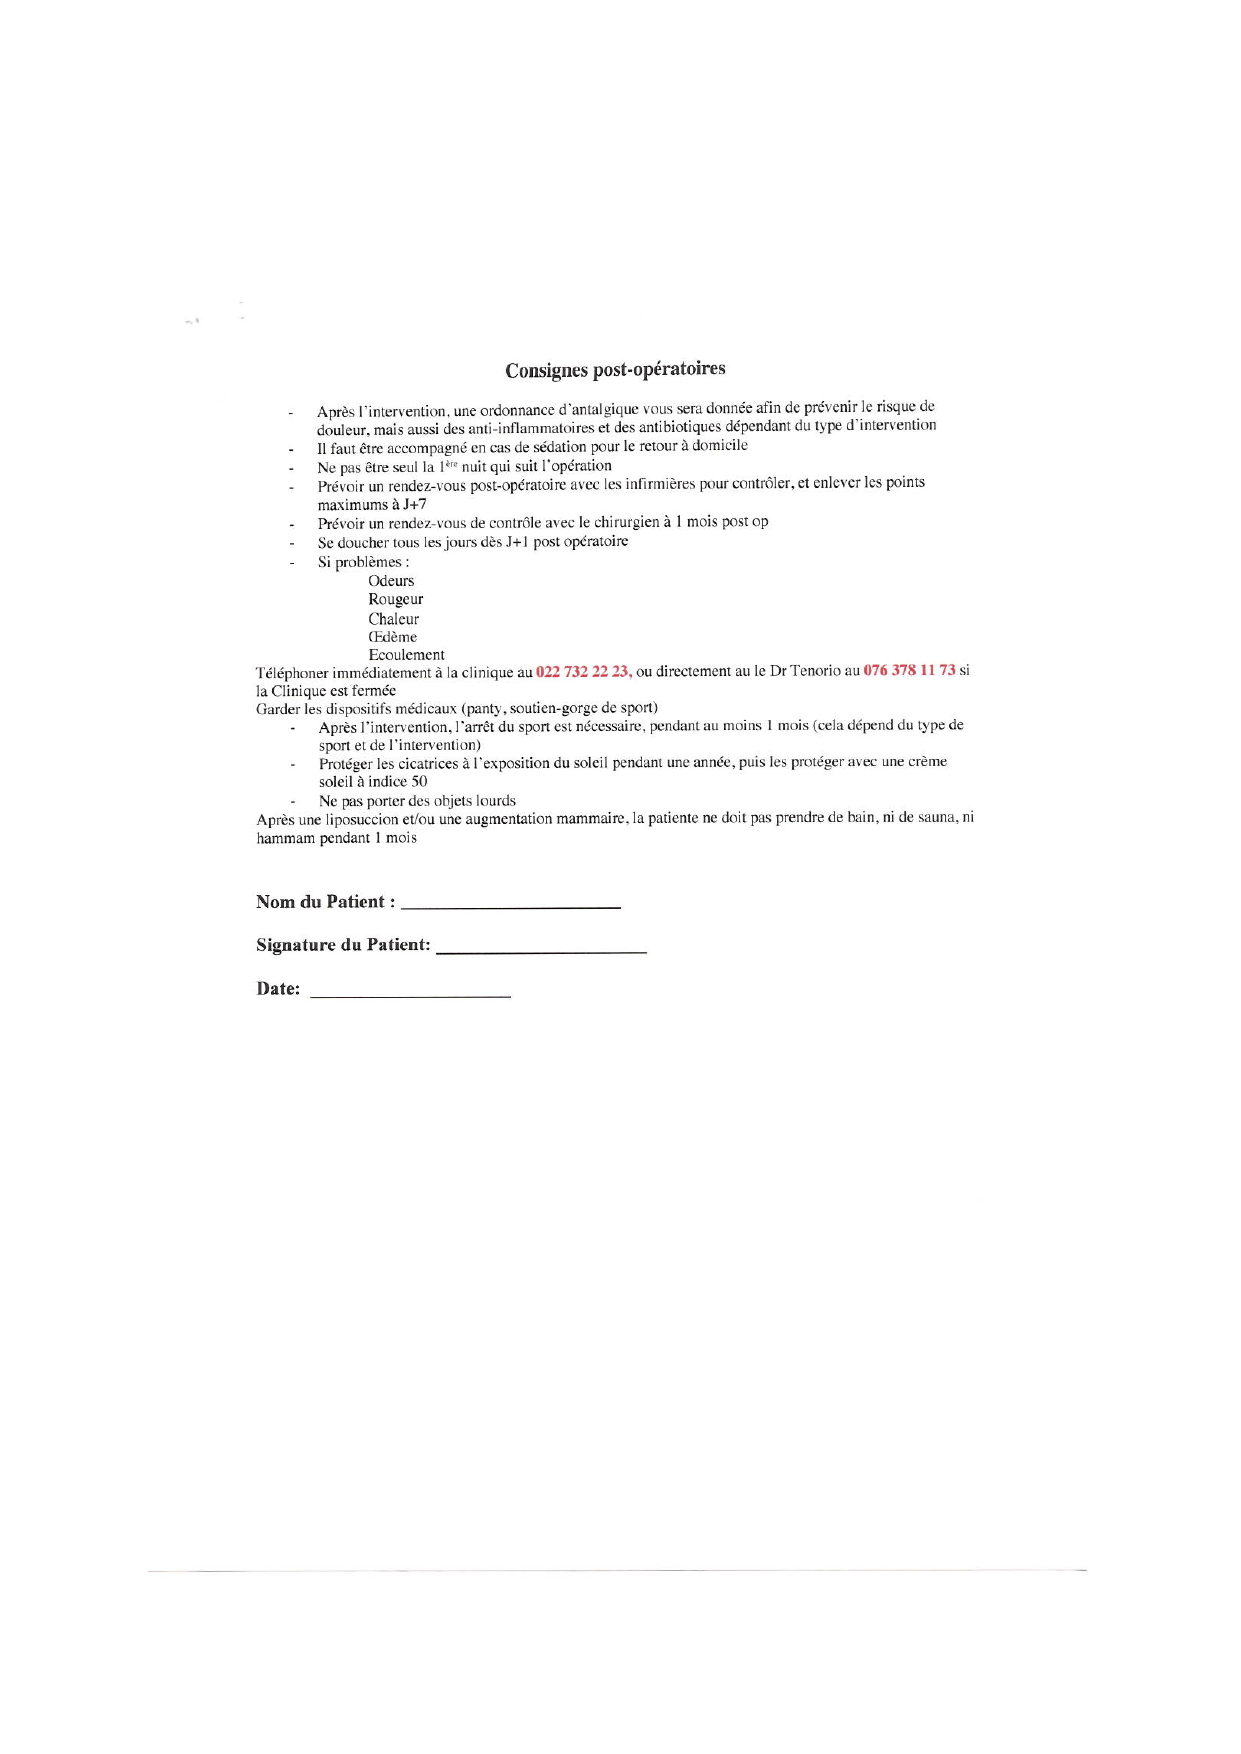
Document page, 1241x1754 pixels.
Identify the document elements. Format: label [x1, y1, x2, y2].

picture [147, 253, 1093, 1589]
